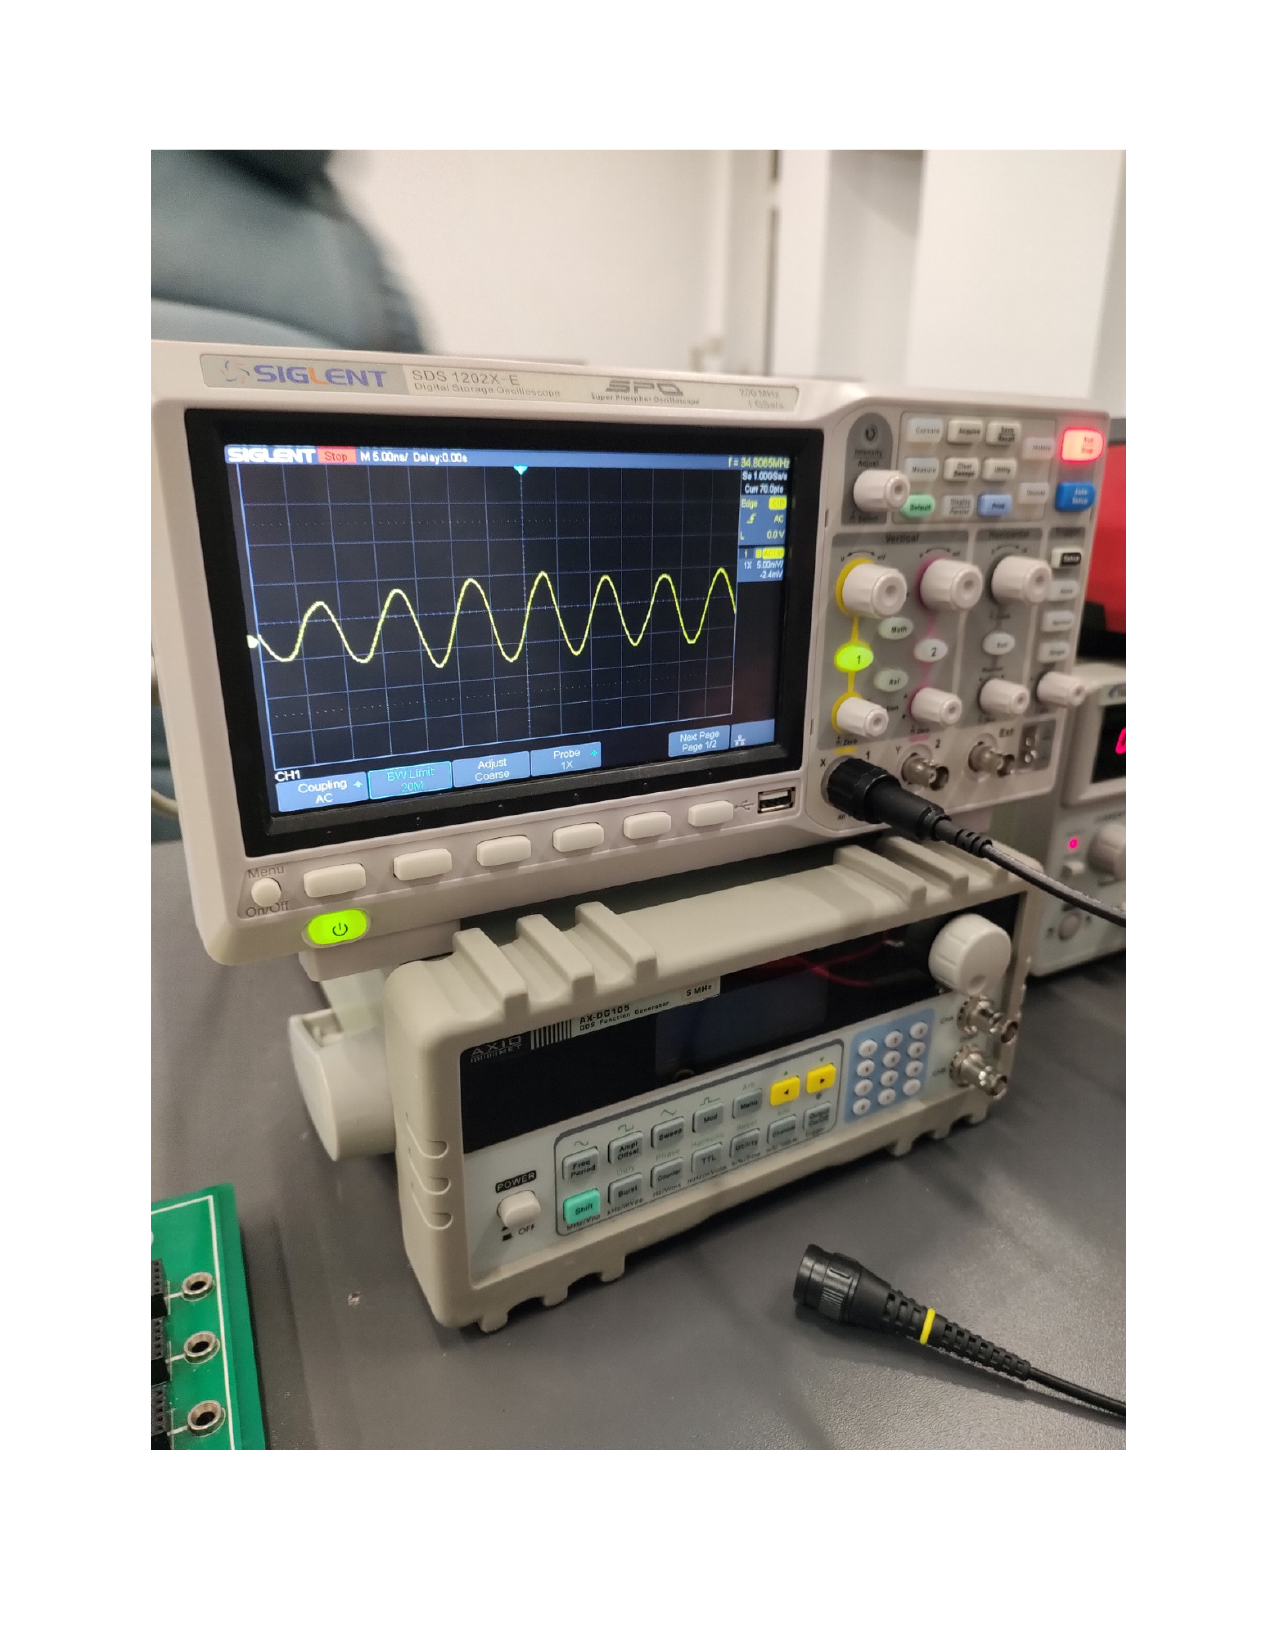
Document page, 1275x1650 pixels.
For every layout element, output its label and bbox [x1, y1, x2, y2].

picture [152, 151, 1126, 1448]
